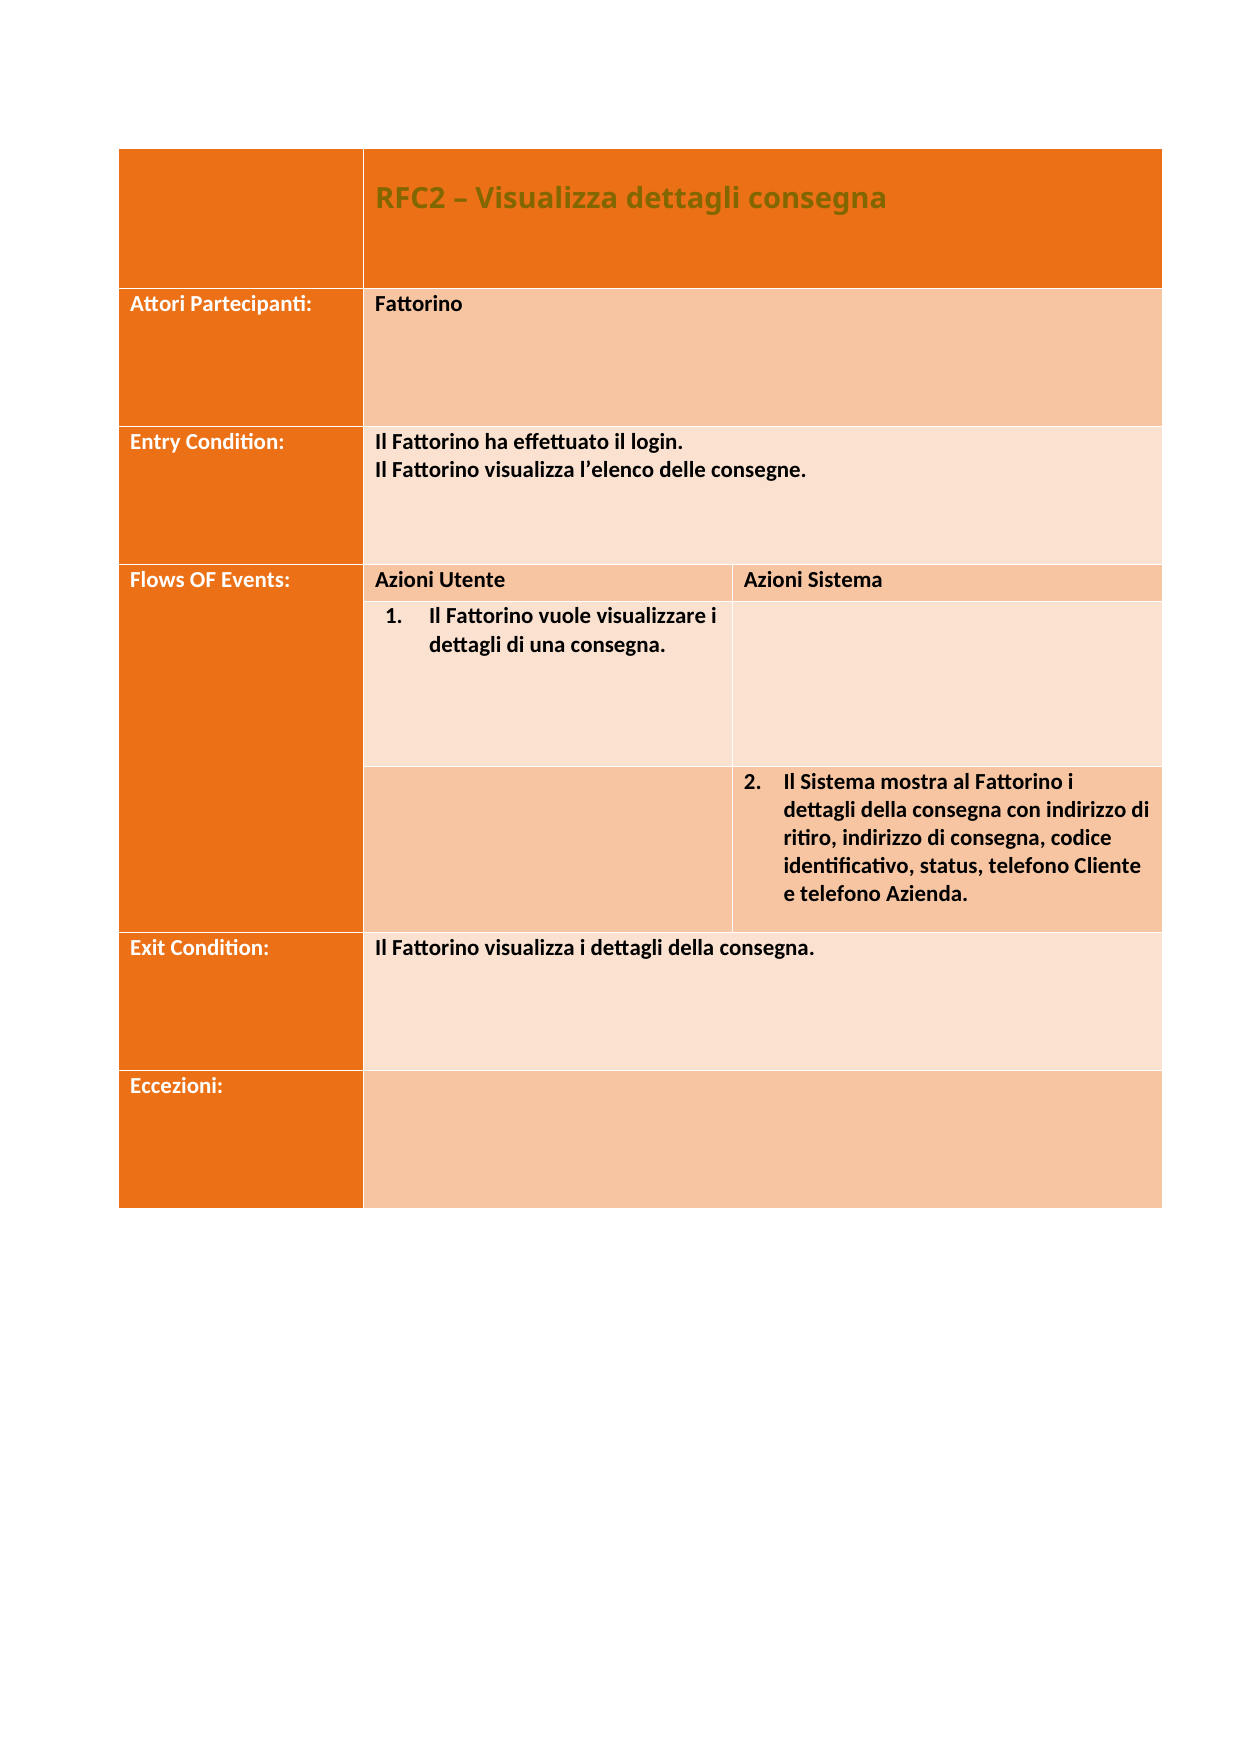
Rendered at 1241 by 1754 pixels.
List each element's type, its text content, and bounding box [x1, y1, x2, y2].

table_cell Flows OF Events: [119, 565, 363, 932]
table_cell [364, 1071, 1162, 1208]
table_cell Il Fattorino vuole visualizzare i dettagli di una consegna. [364, 602, 732, 766]
table_cell Il Sistema mostra al Fattorino i dettagli della consegna con indirizzo di ritiro, indirizzo di consegna, codice identificativo, status, telefono Cliente e telefono Azienda. [733, 767, 1162, 932]
table_cell Attori Partecipanti: [119, 289, 363, 426]
table_cell Il Fattorino ha effettuato il login. Il Fattorino visualizza l’elenco delle consegne. [364, 427, 1162, 564]
table_cell Fattorino [364, 289, 1162, 426]
table_cell [733, 602, 1162, 766]
table_cell Exit Condition: [119, 933, 363, 1070]
table_header [119, 149, 363, 288]
table_cell Azioni Sistema [733, 565, 1162, 601]
table_header RFC2 – Visualizza dettagli consegna [364, 149, 1162, 288]
table_cell Azioni Utente [364, 565, 732, 601]
table_cell Entry Condition: [119, 427, 363, 564]
table_cell Il Fattorino visualizza i dettagli della consegna. [364, 933, 1162, 1070]
table_cell [364, 767, 732, 932]
table_cell Eccezioni: [119, 1071, 363, 1208]
